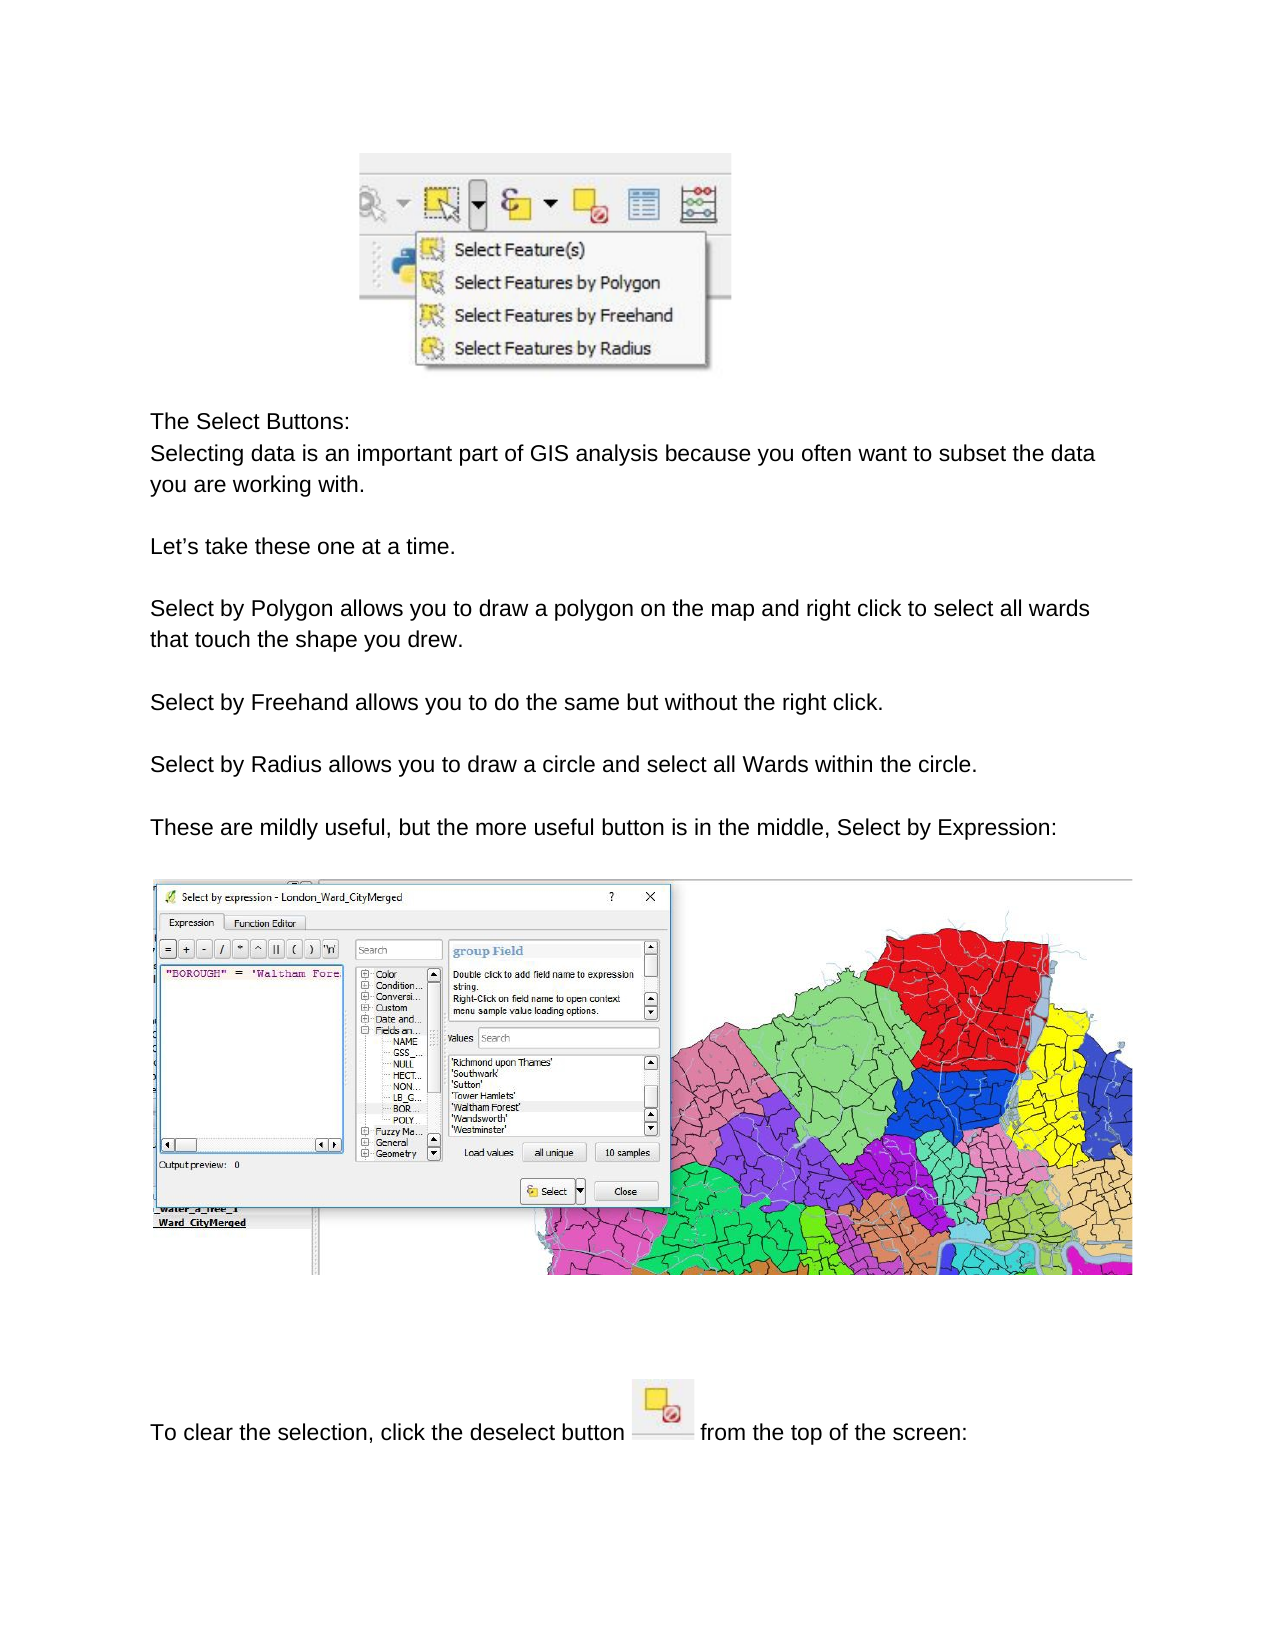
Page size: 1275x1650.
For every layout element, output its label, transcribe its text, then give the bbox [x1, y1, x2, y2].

picture [631, 1379, 695, 1440]
text Select by Polygon allows you to draw a polygon on the map and right click to select all wards that touch the shape you drew. [150, 595, 1096, 653]
text The Select Buttons: [150, 408, 1142, 434]
text Let’s take these one at a time. [150, 533, 1142, 559]
text Selecting data is an important part of GIS analysis because you often want to subset the data you are working with. [150, 439, 1101, 497]
picture [359, 153, 732, 408]
text Select by Radius allows you to draw a circle and select all Wards within the circle. [150, 751, 1142, 778]
text Select by Freehand allows you to do the same but without the right click. [150, 689, 1142, 715]
text These are mildly useful, but the more useful button is in the middle, Select by Expression: [150, 814, 1142, 840]
text To clear the selection, click the deselect button from the top of the screen: [150, 1379, 1142, 1445]
picture [153, 879, 1133, 1275]
